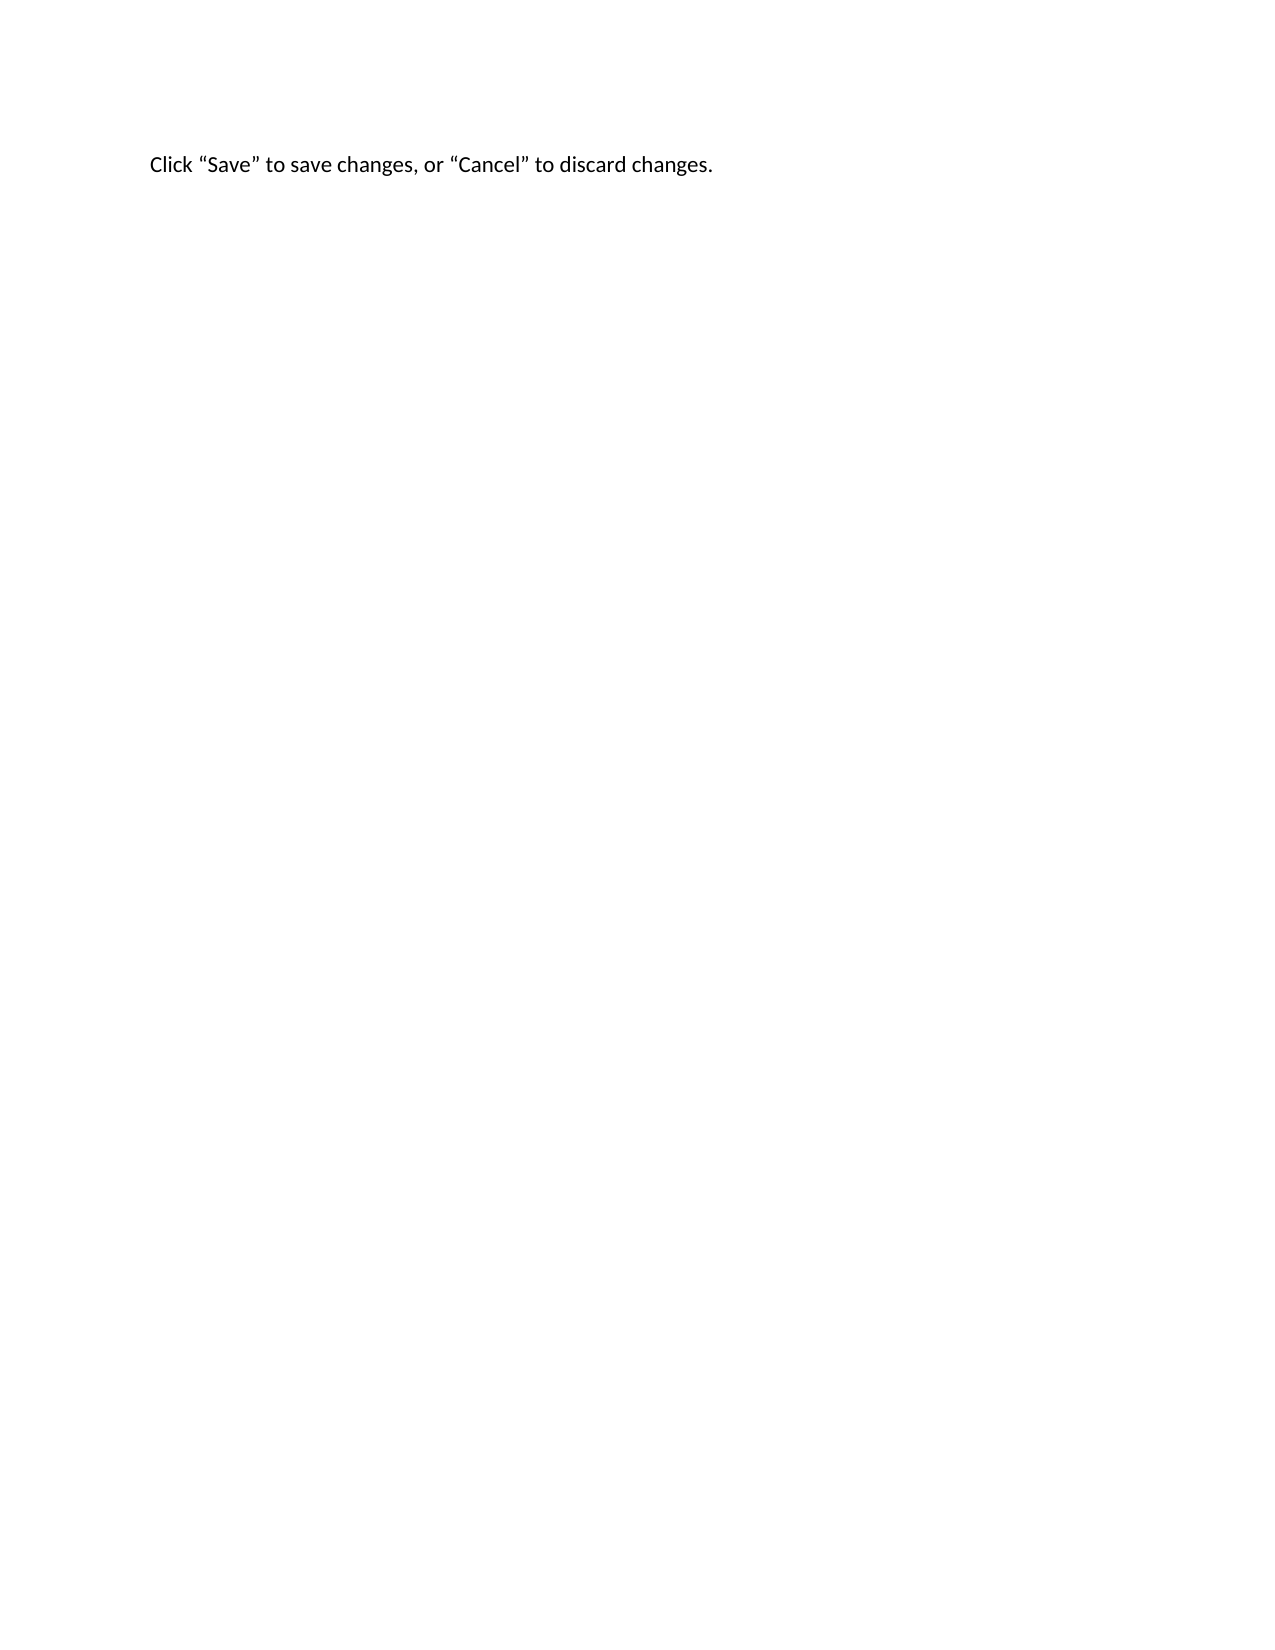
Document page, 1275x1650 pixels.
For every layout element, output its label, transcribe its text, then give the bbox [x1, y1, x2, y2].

text Click “Save” to save changes, or “Cancel” to discard changes. [150, 150, 1125, 178]
